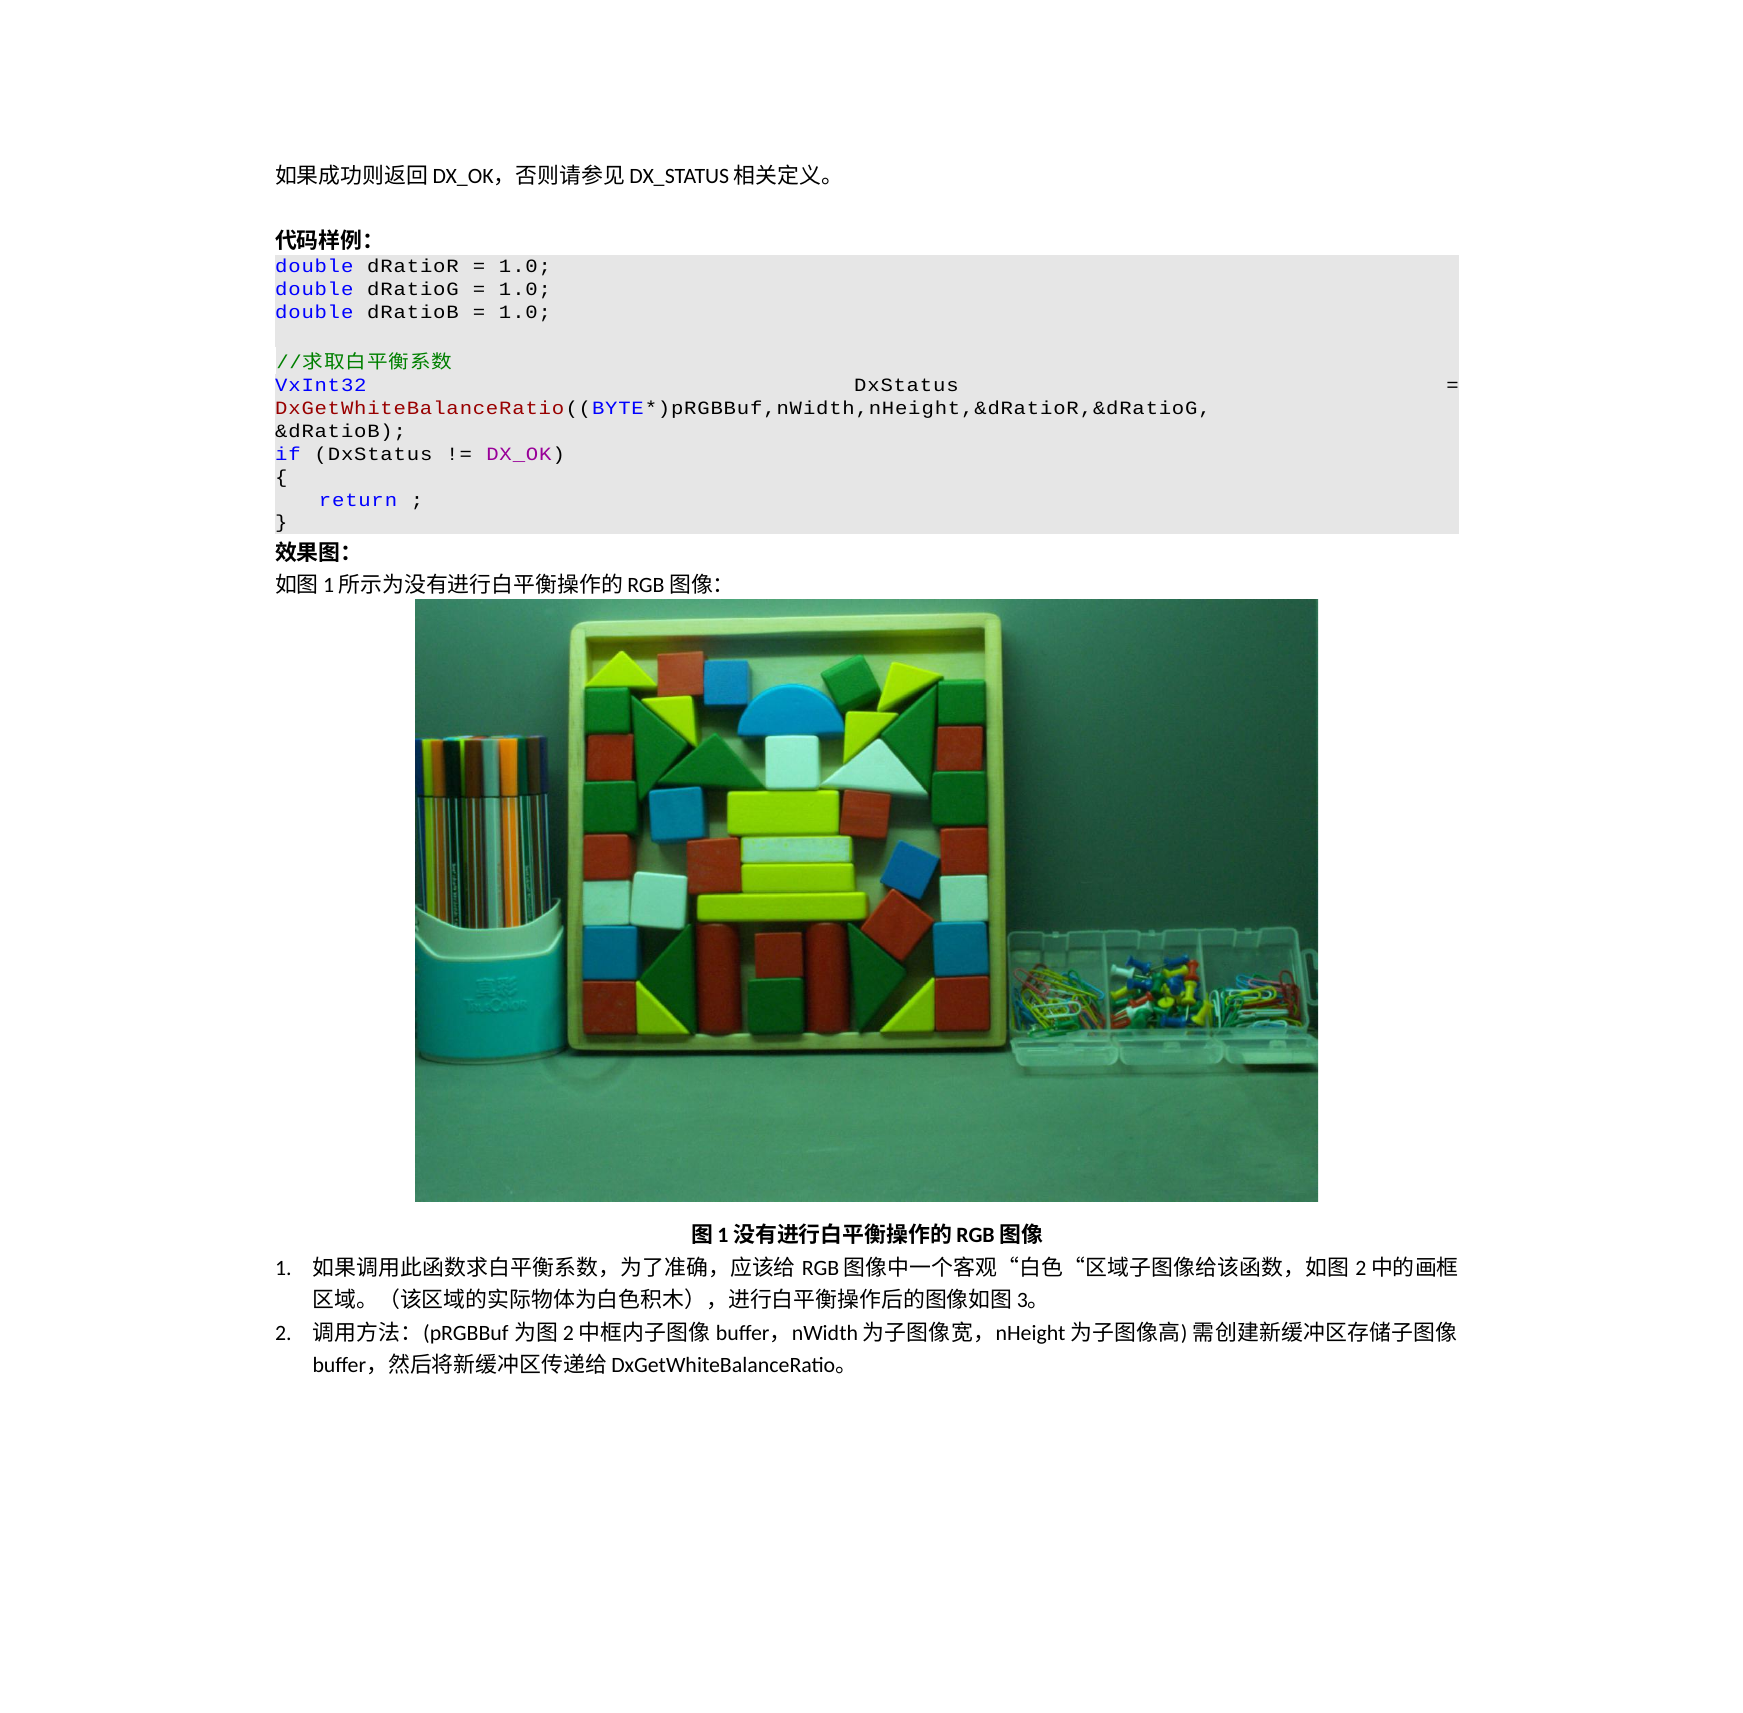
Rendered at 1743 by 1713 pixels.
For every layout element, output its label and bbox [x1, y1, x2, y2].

picture [415, 599, 1319, 1202]
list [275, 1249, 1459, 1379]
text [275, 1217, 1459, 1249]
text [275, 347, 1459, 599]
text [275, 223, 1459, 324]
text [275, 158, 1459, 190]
